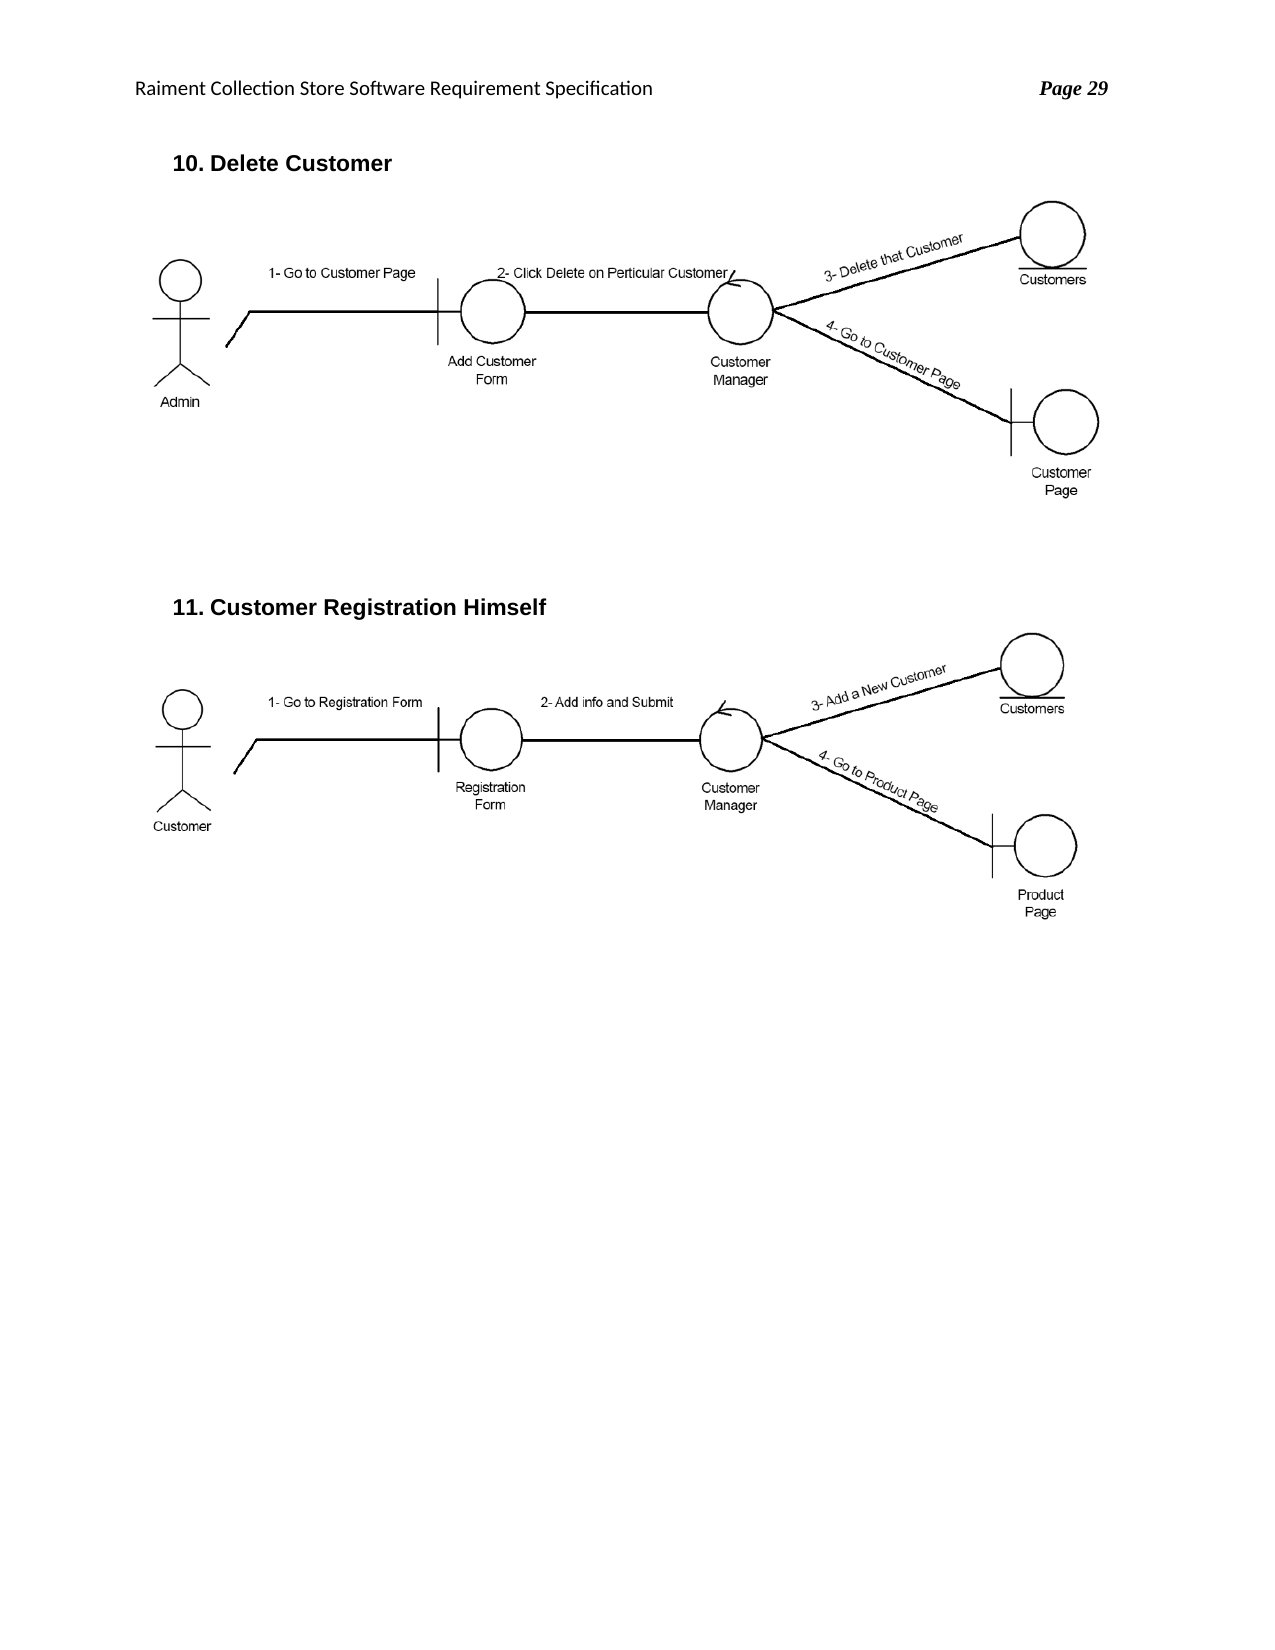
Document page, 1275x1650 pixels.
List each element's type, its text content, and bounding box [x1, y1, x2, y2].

picture [135, 188, 1110, 504]
picture [135, 632, 1110, 924]
list Delete Customer [172, 150, 1140, 176]
list Customer Registration Himself [172, 594, 1140, 620]
